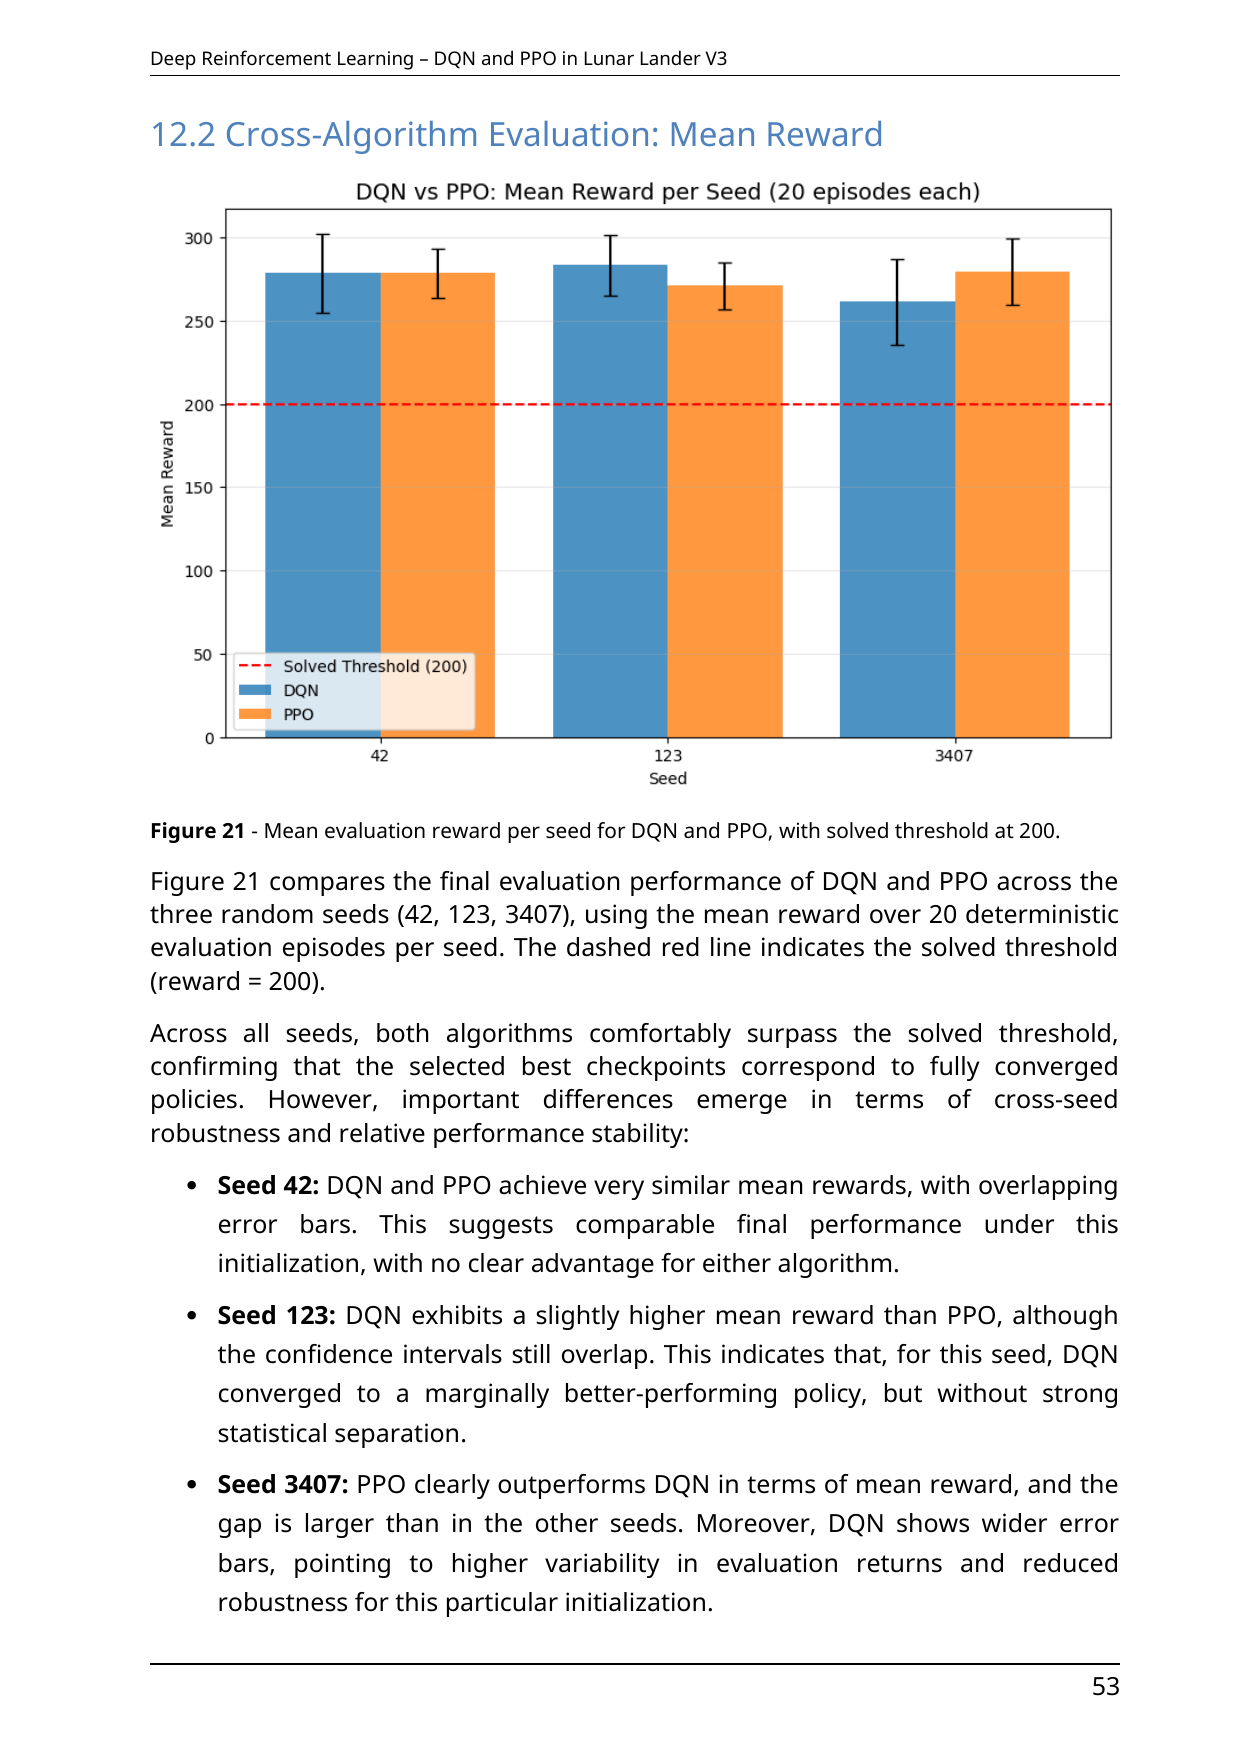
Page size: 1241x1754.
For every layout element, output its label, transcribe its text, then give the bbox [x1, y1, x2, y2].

list Seed 42: DQN and PPO achieve very similar mean rewards, with overlapping error bars. This suggests comparable final performance under this initialization, with no clear advantage for either algorithm. [187, 1168, 1120, 1280]
text Figure 21 - Mean evaluation reward per seed for DQN and PPO, with solved threshold at 200. [150, 816, 1120, 845]
list Seed 3407: PPO clearly outperforms DQN in terms of mean reward, and the gap is larger than in the other seeds. Moreover, DQN shows wider error bars, pointing to higher variability in evaluation returns and reduced robustness for this particular initialization. [187, 1467, 1120, 1618]
subtitle 12.2 Cross-Algorithm Evaluation: Mean Reward [150, 120, 1120, 153]
picture [150, 172, 1121, 798]
list Seed 123: DQN exhibits a slightly higher mean reward than PPO, although the confidence intervals still overlap. This indicates that, for this seed, DQN converged to a marginally better-performing policy, but without strong statistical separation. [187, 1298, 1120, 1449]
text Across all seeds, both algorithms comfortably surpass the solved threshold, confirming that the selected best checkpoints correspond to fully converged policies. However, important differences emerge in terms of cross-seed robustness and relative performance stability: [150, 1016, 1120, 1149]
text Figure 21 compares the final evaluation performance of DQN and PPO across the three random seeds (42, 123, 3407), using the mean reward over 20 deterministic evaluation episodes per seed. The dashed red line indicates the solved threshold (reward = 200). [150, 863, 1120, 997]
